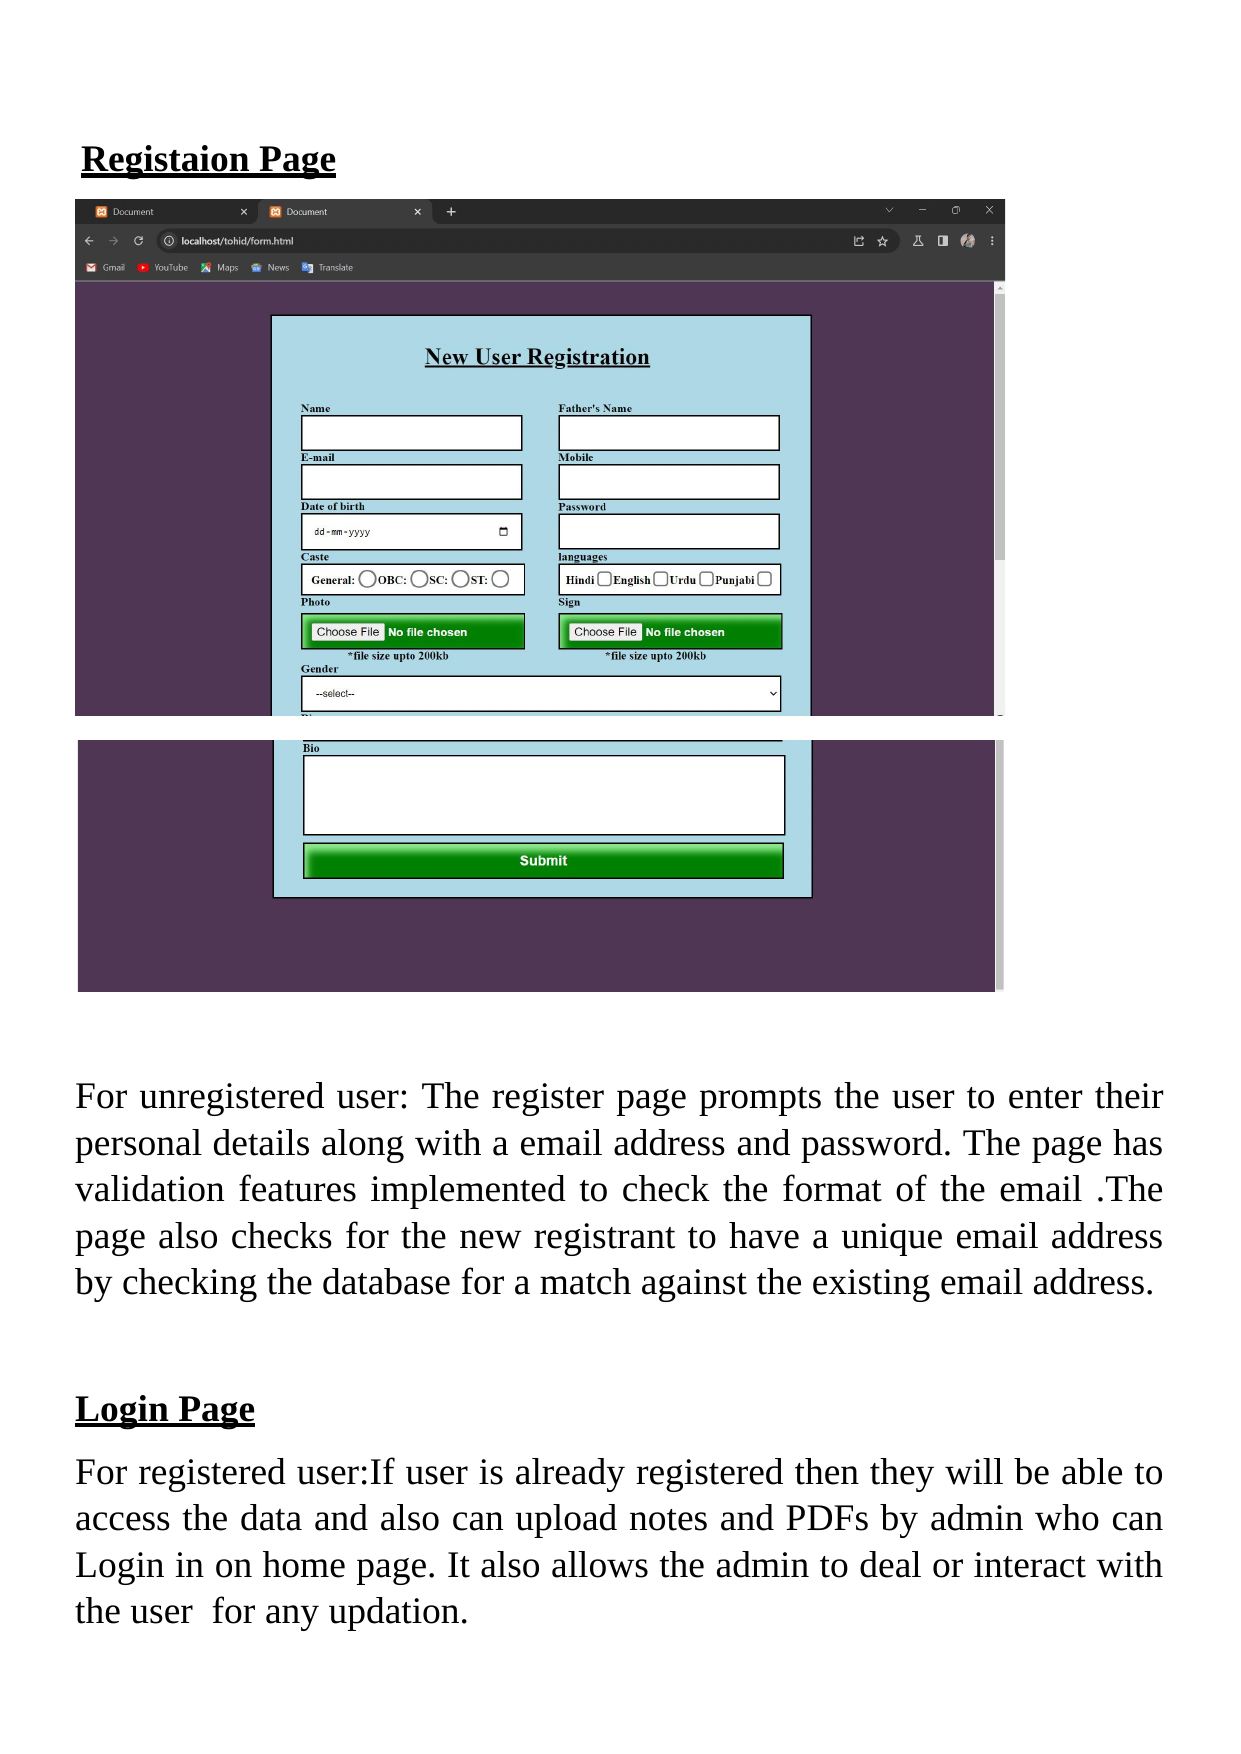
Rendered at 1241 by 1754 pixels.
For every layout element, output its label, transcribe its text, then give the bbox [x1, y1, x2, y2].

picture [75, 199, 1005, 716]
text For unregistered user: The register page prompts the user to enter their personal details along with a email address and password. The page has validation features implemented to check the format of the email .The page also checks for the new registrant to have a unique email address by checking the database for a match against the existing email address. [75, 1073, 1166, 1303]
text Login Page [75, 1386, 1186, 1429]
text For registered user:If user is already registered then they will be able to access the data and also can upload notes and PDFs by admin who can Login in on home page. It also allows the admin to deal or interact with the user for any updation. [75, 1449, 1166, 1632]
text Registaion Page [81, 136, 1186, 179]
picture [77, 740, 1004, 992]
